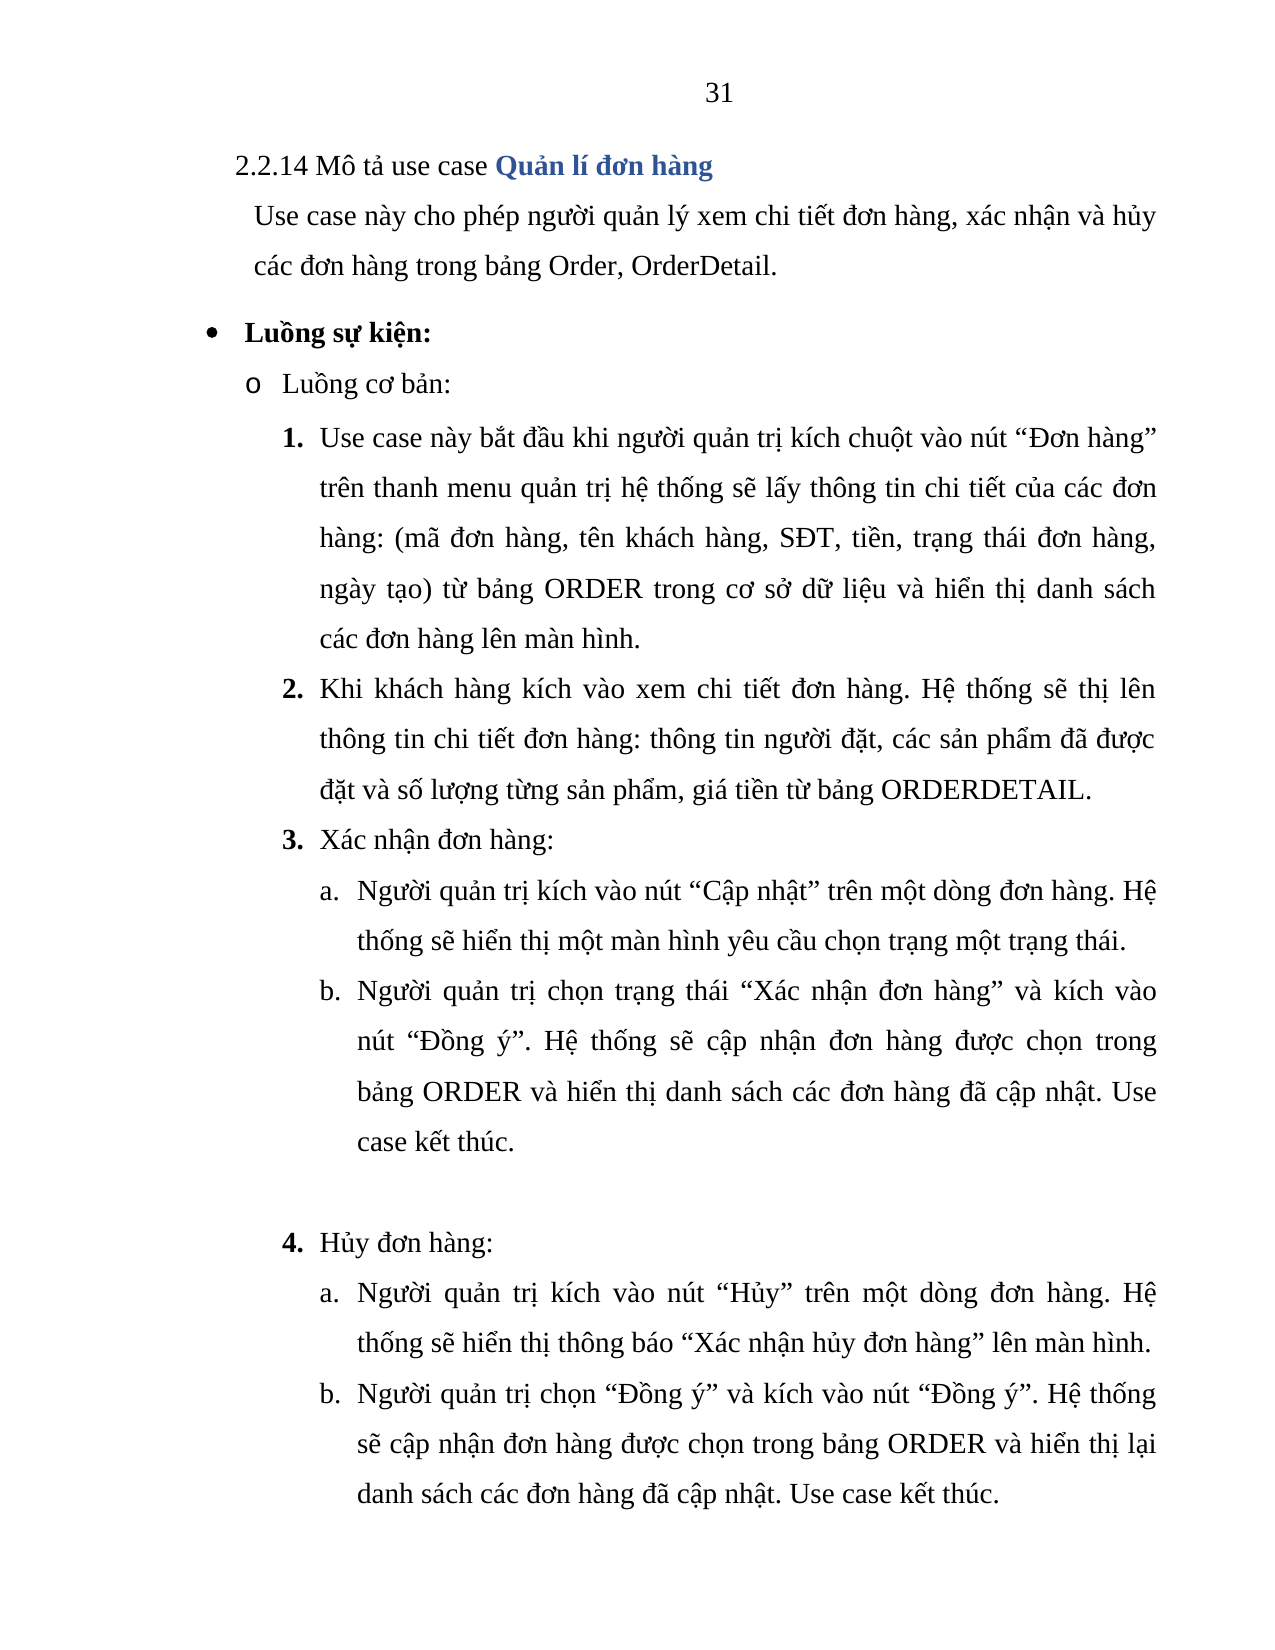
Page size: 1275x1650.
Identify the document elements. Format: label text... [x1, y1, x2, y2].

list Người quản trị chọn trạng thái “Xác nhận đơn hàng” và kích vào nút “Đồng ý”. Hệ thống sẽ cập nhận đơn hàng được chọn trong bảng ORDER và hiển thị danh sách các đơn hàng đã cập nhật. Use case kết thúc. [319, 973, 1157, 1158]
list Xác nhận đơn hàng: [282, 822, 1157, 856]
list Người quản trị chọn “Đồng ý” và kích vào nút “Đồng ý”. Hệ thống sẽ cập nhận đơn hàng được chọn trong bảng ORDER và hiển thị lại danh sách các đơn hàng đã cập nhật. Use case kết thúc. [319, 1376, 1157, 1510]
subtitle 2.2.14 Mô tả use case Quản lí đơn hàng [235, 148, 1157, 181]
list Hủy đơn hàng: [282, 1225, 1157, 1258]
list Luồng sự kiện: [207, 315, 1157, 349]
list Use case này bắt đầu khi người quản trị kích chuột vào nút “Đơn hàng” trên thanh menu quản trị hệ thống sẽ lấy thông tin chi tiết của các đơn hàng: (mã đơn hàng, tên khách hàng, SĐT, tiền, trạng thái đơn hàng, ngày tạo) từ bảng ORDER trong cơ sở dữ liệu và hiển thị danh sách các đơn hàng lên màn hình. [282, 420, 1157, 654]
text Use case này cho phép người quản lý xem chi tiết đơn hàng, xác nhận và hủy các đơn hàng trong bảng Order, OrderDetail. [254, 198, 1157, 282]
list Người quản trị kích vào nút “Hủy” trên một dòng đơn hàng. Hệ thống sẽ hiển thị thông báo “Xác nhận hủy đơn hàng” lên màn hình. [319, 1275, 1157, 1359]
list Người quản trị kích vào nút “Cập nhật” trên một dòng đơn hàng. Hệ thống sẽ hiển thị một màn hình yêu cầu chọn trạng một trạng thái. [319, 873, 1157, 956]
list Khi khách hàng kích vào xem chi tiết đơn hàng. Hệ thống sẽ thị lên thông tin chi tiết đơn hàng: thông tin người đặt, các sản phẩm đã được đặt và số lượng từng sản phẩm, giá tiền từ bảng ORDERDETAIL. [282, 671, 1157, 806]
list Luồng cơ bản: [244, 366, 1157, 402]
